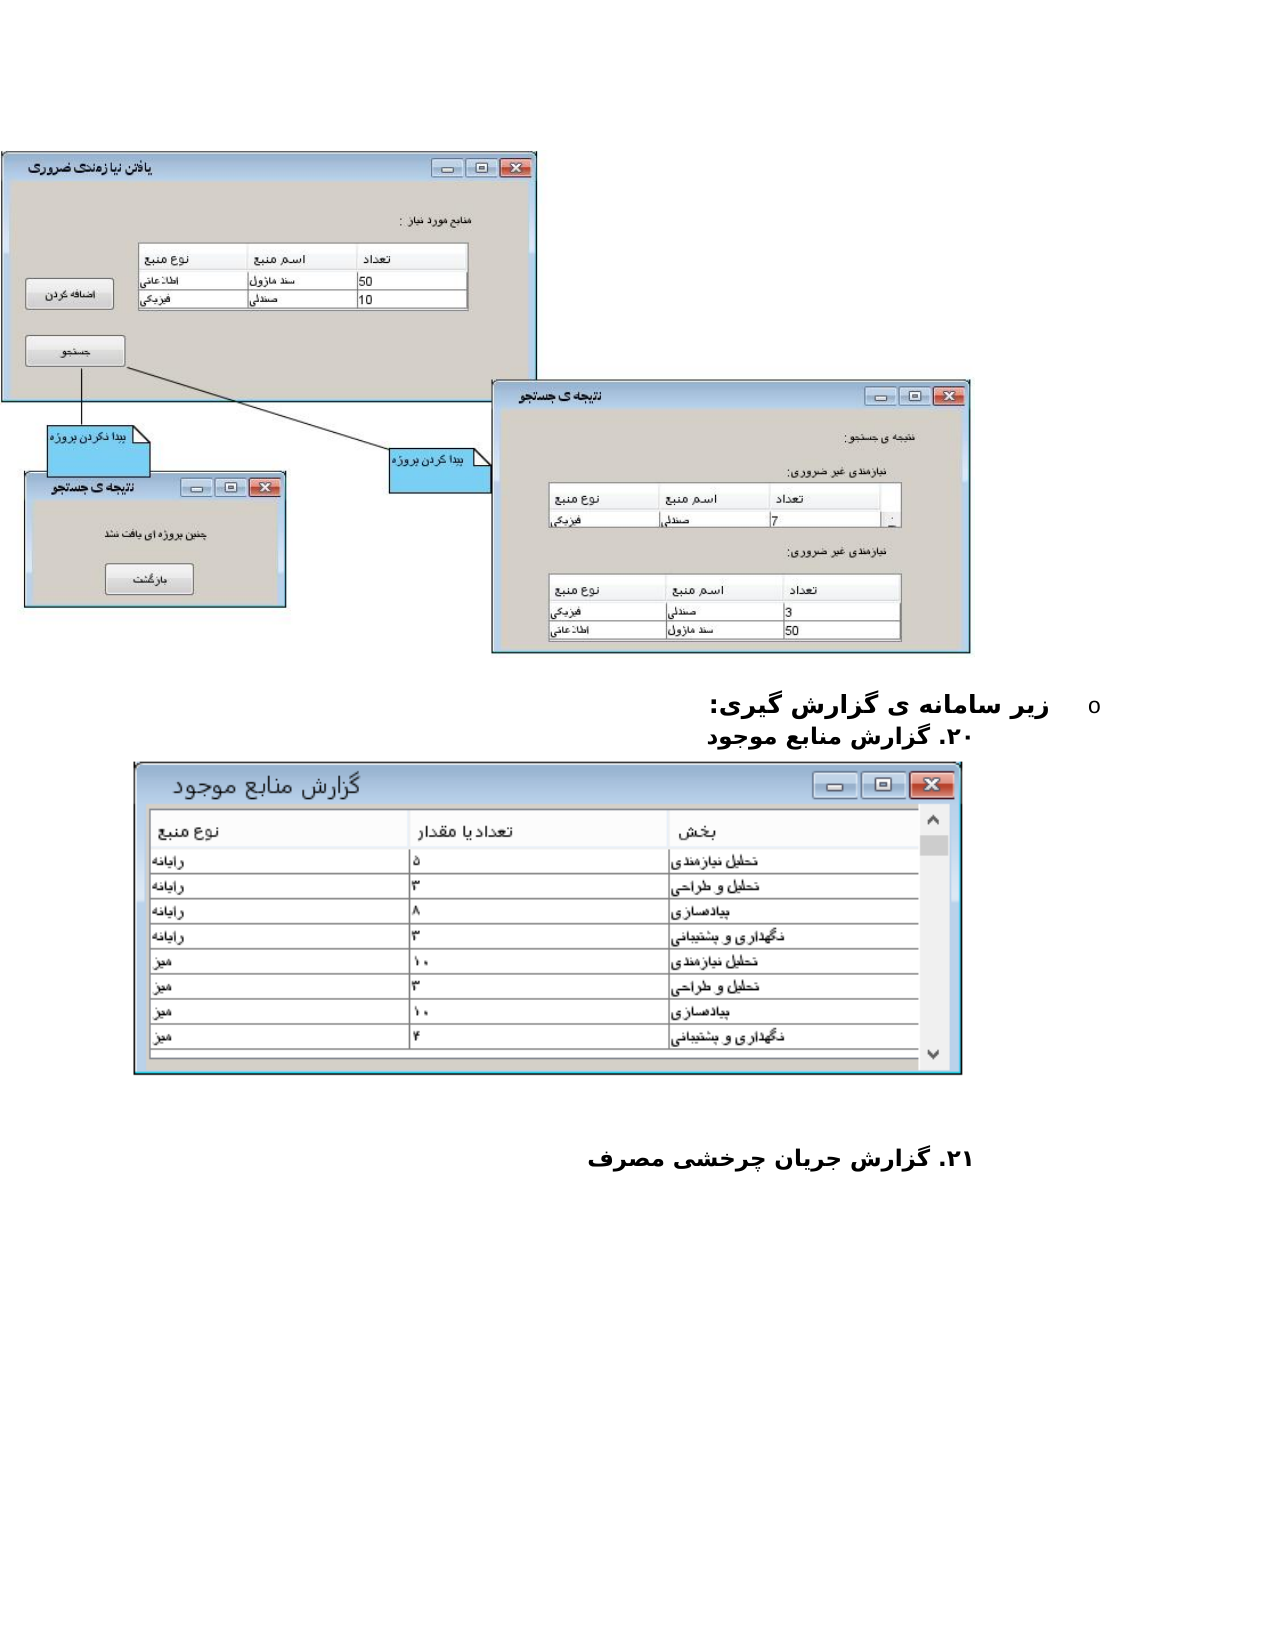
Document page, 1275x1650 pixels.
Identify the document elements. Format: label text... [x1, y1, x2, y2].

picture [0, 150, 975, 658]
list ۲۰. گزارش منابع موجود [150, 723, 975, 749]
list زیر سامانه ی گزارش گیری: [150, 690, 1087, 721]
picture [126, 751, 975, 1083]
list ۲۱. گزارش جریان چرخشی مصرف [150, 1146, 975, 1172]
